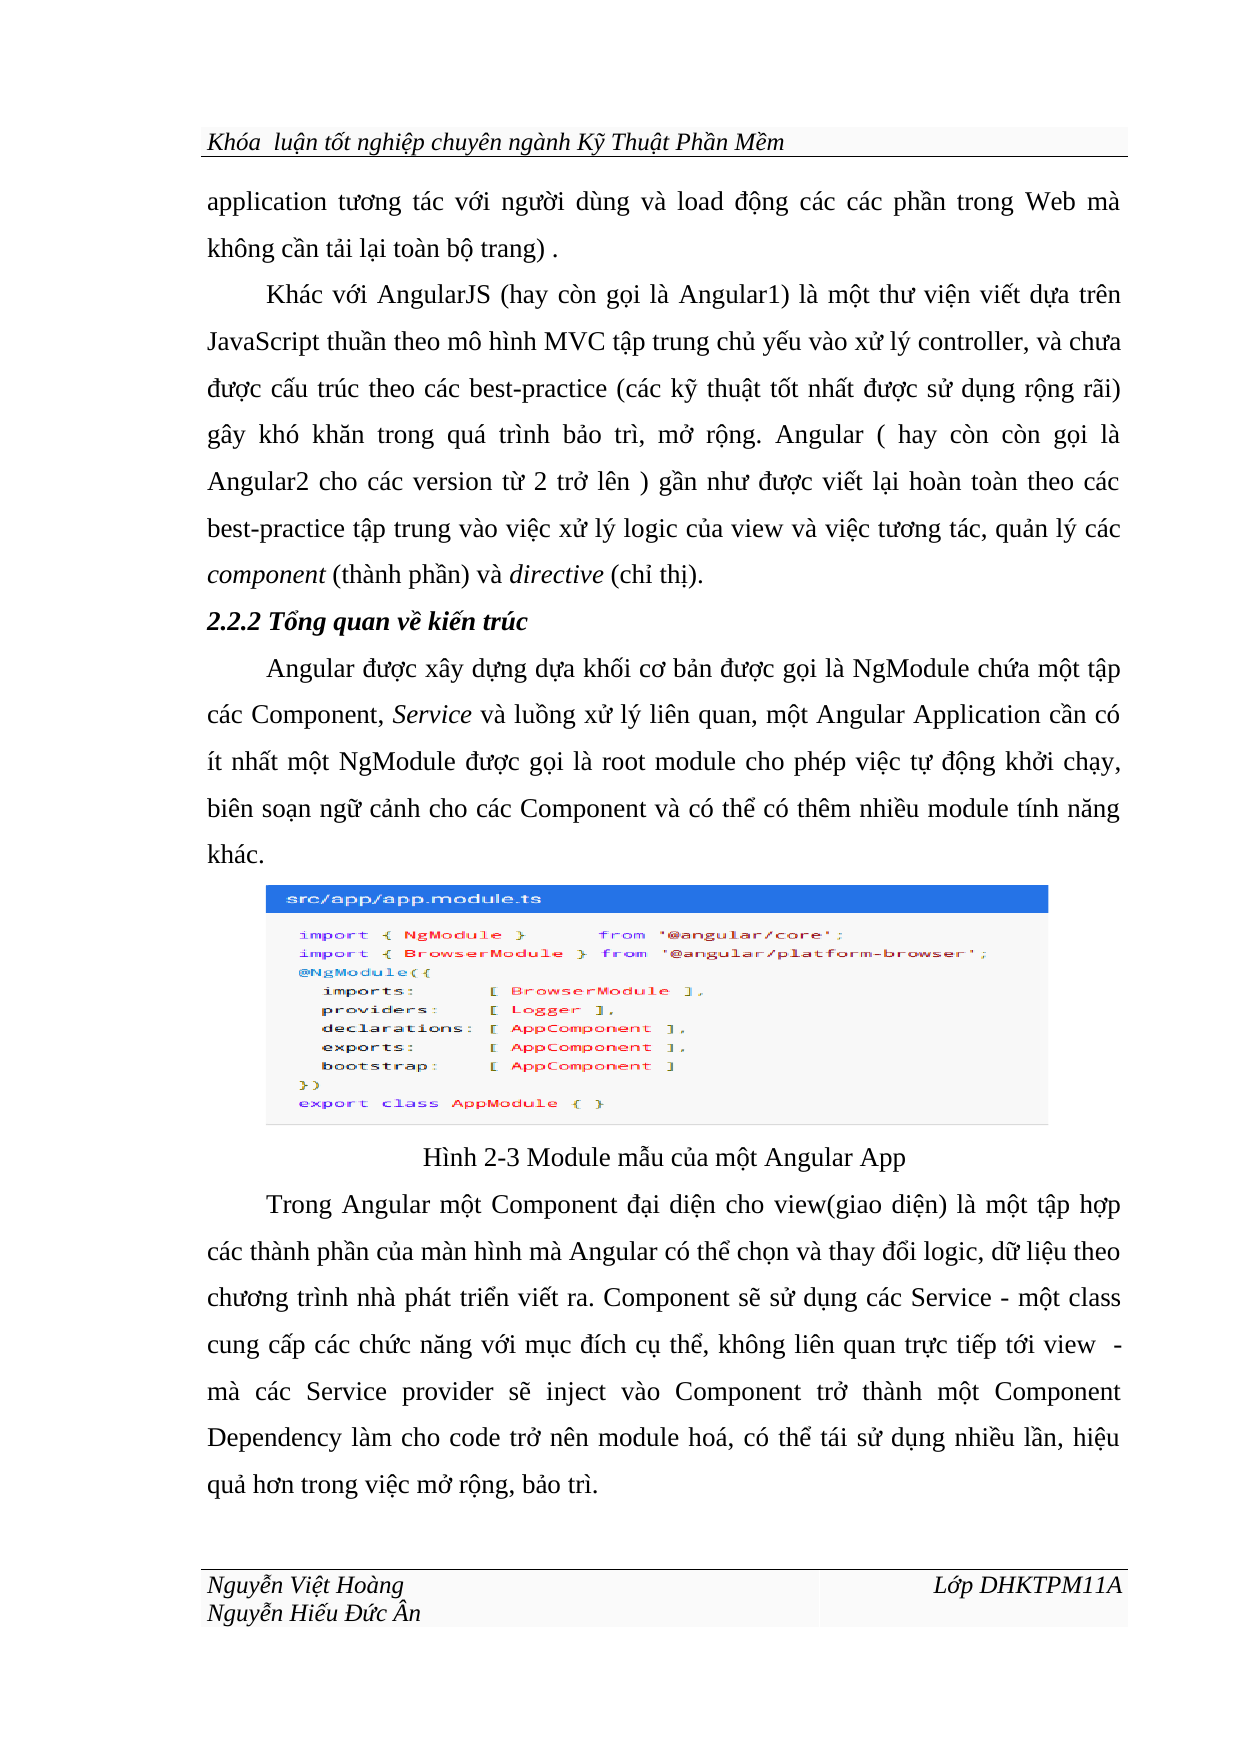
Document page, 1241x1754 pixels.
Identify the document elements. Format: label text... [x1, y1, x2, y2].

picture [265, 885, 1049, 1126]
text Trong Angular một Component đại diện cho view(giao diện) là một tập hợp các thành phần của màn hình mà Angular có thể chọn và thay đổi logic, dữ liệu theo chương trình nhà phát triển viết ra. Component sẽ sử dụng các Service - một class cung cấp các chức năng với mục đích cụ thể, không liên quan trực tiếp tới view - mà các Service provider sẽ inject vào Component trở thành một Component Dependency làm cho code trở nên module hoá, có thể tái sử dụng nhiều lần, hiệu quả hơn trong việc mở rộng, bảo trì. [207, 1188, 1122, 1499]
text Khác với AngularJS (hay còn gọi là Angular1) là một thư viện viết dựa trên JavaScript thuần theo mô hình MVC tập trung chủ yếu vào xử lý controller, và chưa được cấu trúc theo các best-practice (các kỹ thuật tốt nhất được sử dụng rộng rãi) gây khó khăn trong quá trình bảo trì, mở rộng. Angular ( hay còn còn gọi là Angular2 cho các version từ 2 trở lên ) gần như được viết lại hoàn toàn theo các best-practice tập trung vào việc xử lý logic của view và việc tương tác, quản lý các component (thành phần) và directive (chỉ thị). [207, 279, 1122, 590]
text Angular được xây dựng dựa khối cơ bản được gọi là NgModule chứa một tập các Component, Service và luồng xử lý liên quan, một Angular Application cần có ít nhất một NgModule được gọi là root module cho phép việc tự động khởi chạy, biên soạn ngữ cảnh cho các Component và có thể có thêm nhiều module tính năng khác. [207, 652, 1122, 870]
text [207, 185, 1122, 263]
subtitle Tổng quan về kiến trúc [207, 605, 1122, 636]
